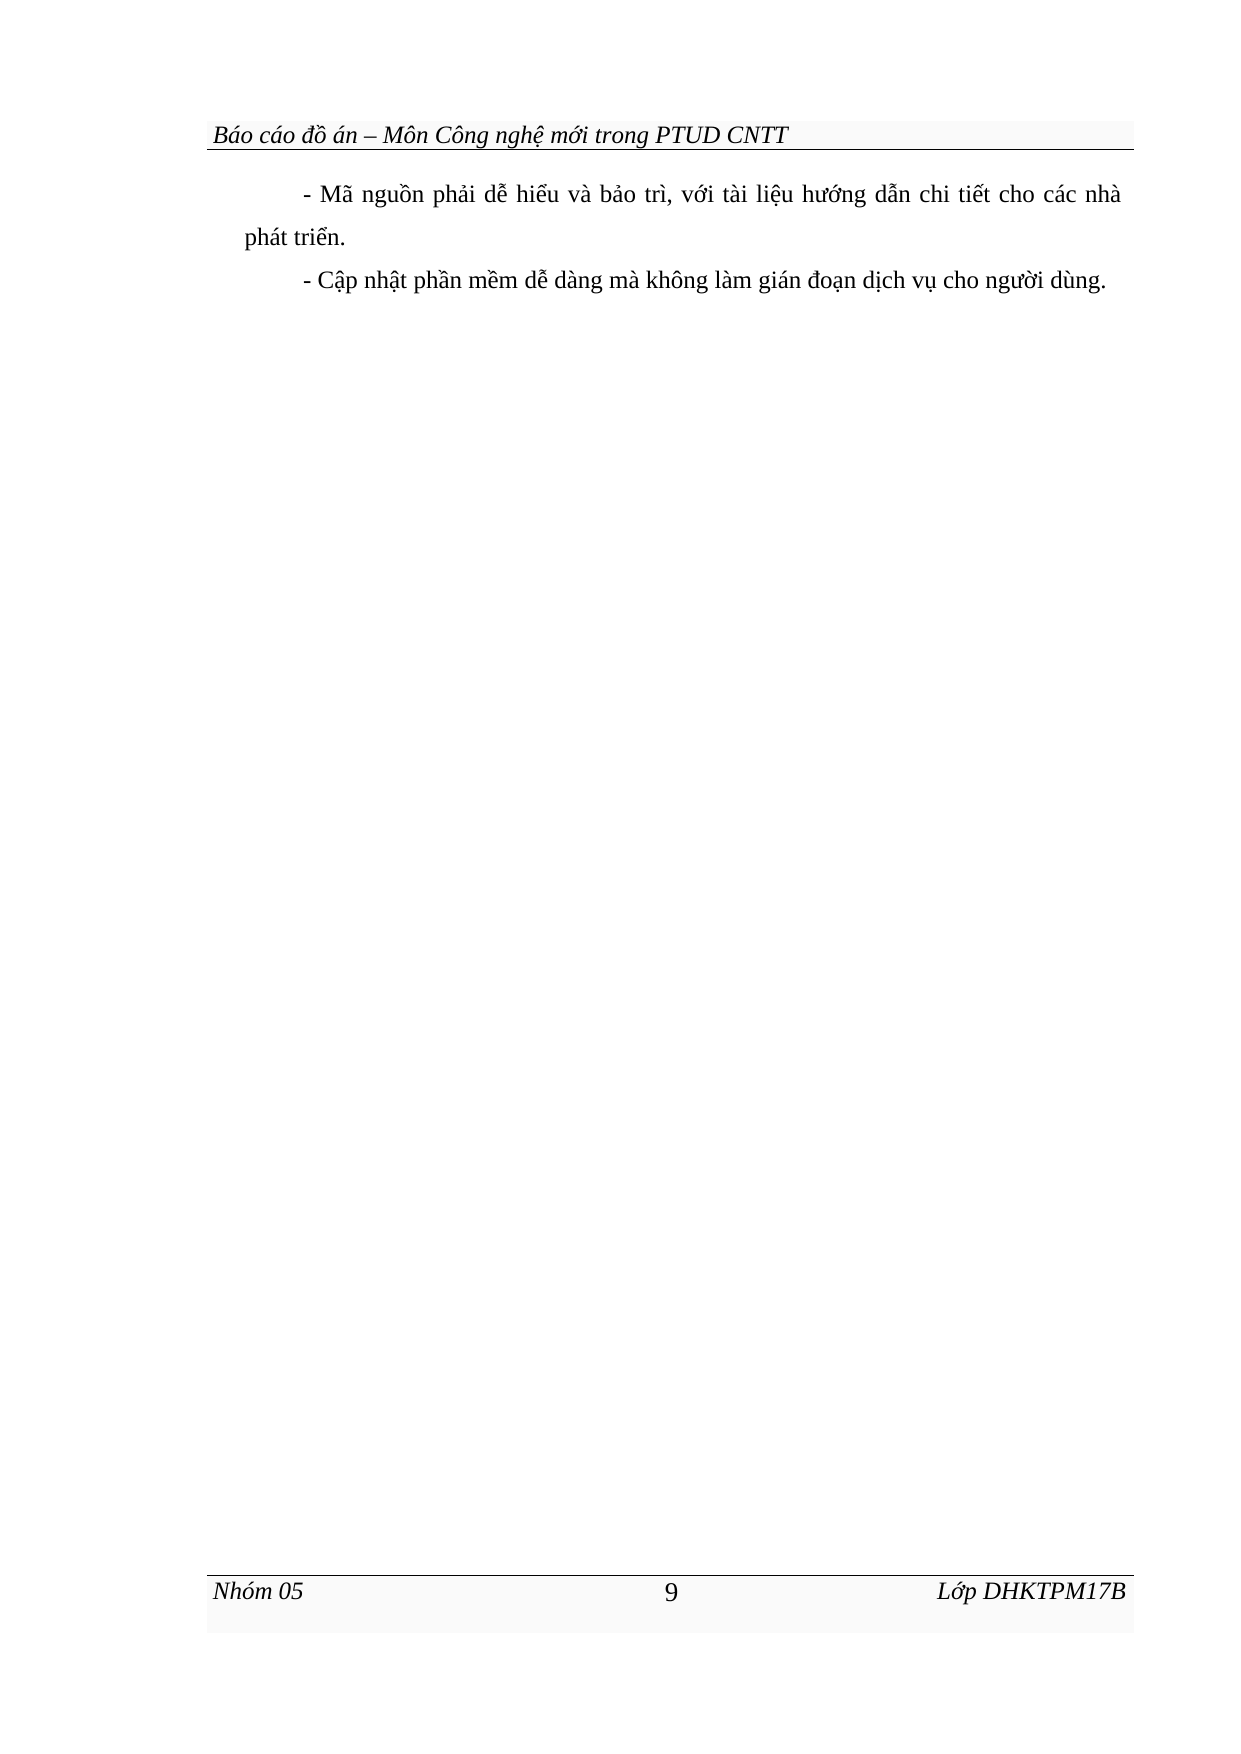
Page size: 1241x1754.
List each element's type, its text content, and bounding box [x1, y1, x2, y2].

text - Cập nhật phần mềm dễ dàng mà không làm gián đoạn dịch vụ cho người dùng. [244, 265, 1122, 294]
text - Mã nguồn phải dễ hiểu và bảo trì, với tài liệu hướng dẫn chi tiết cho các nhà phát triển. [244, 179, 1122, 251]
